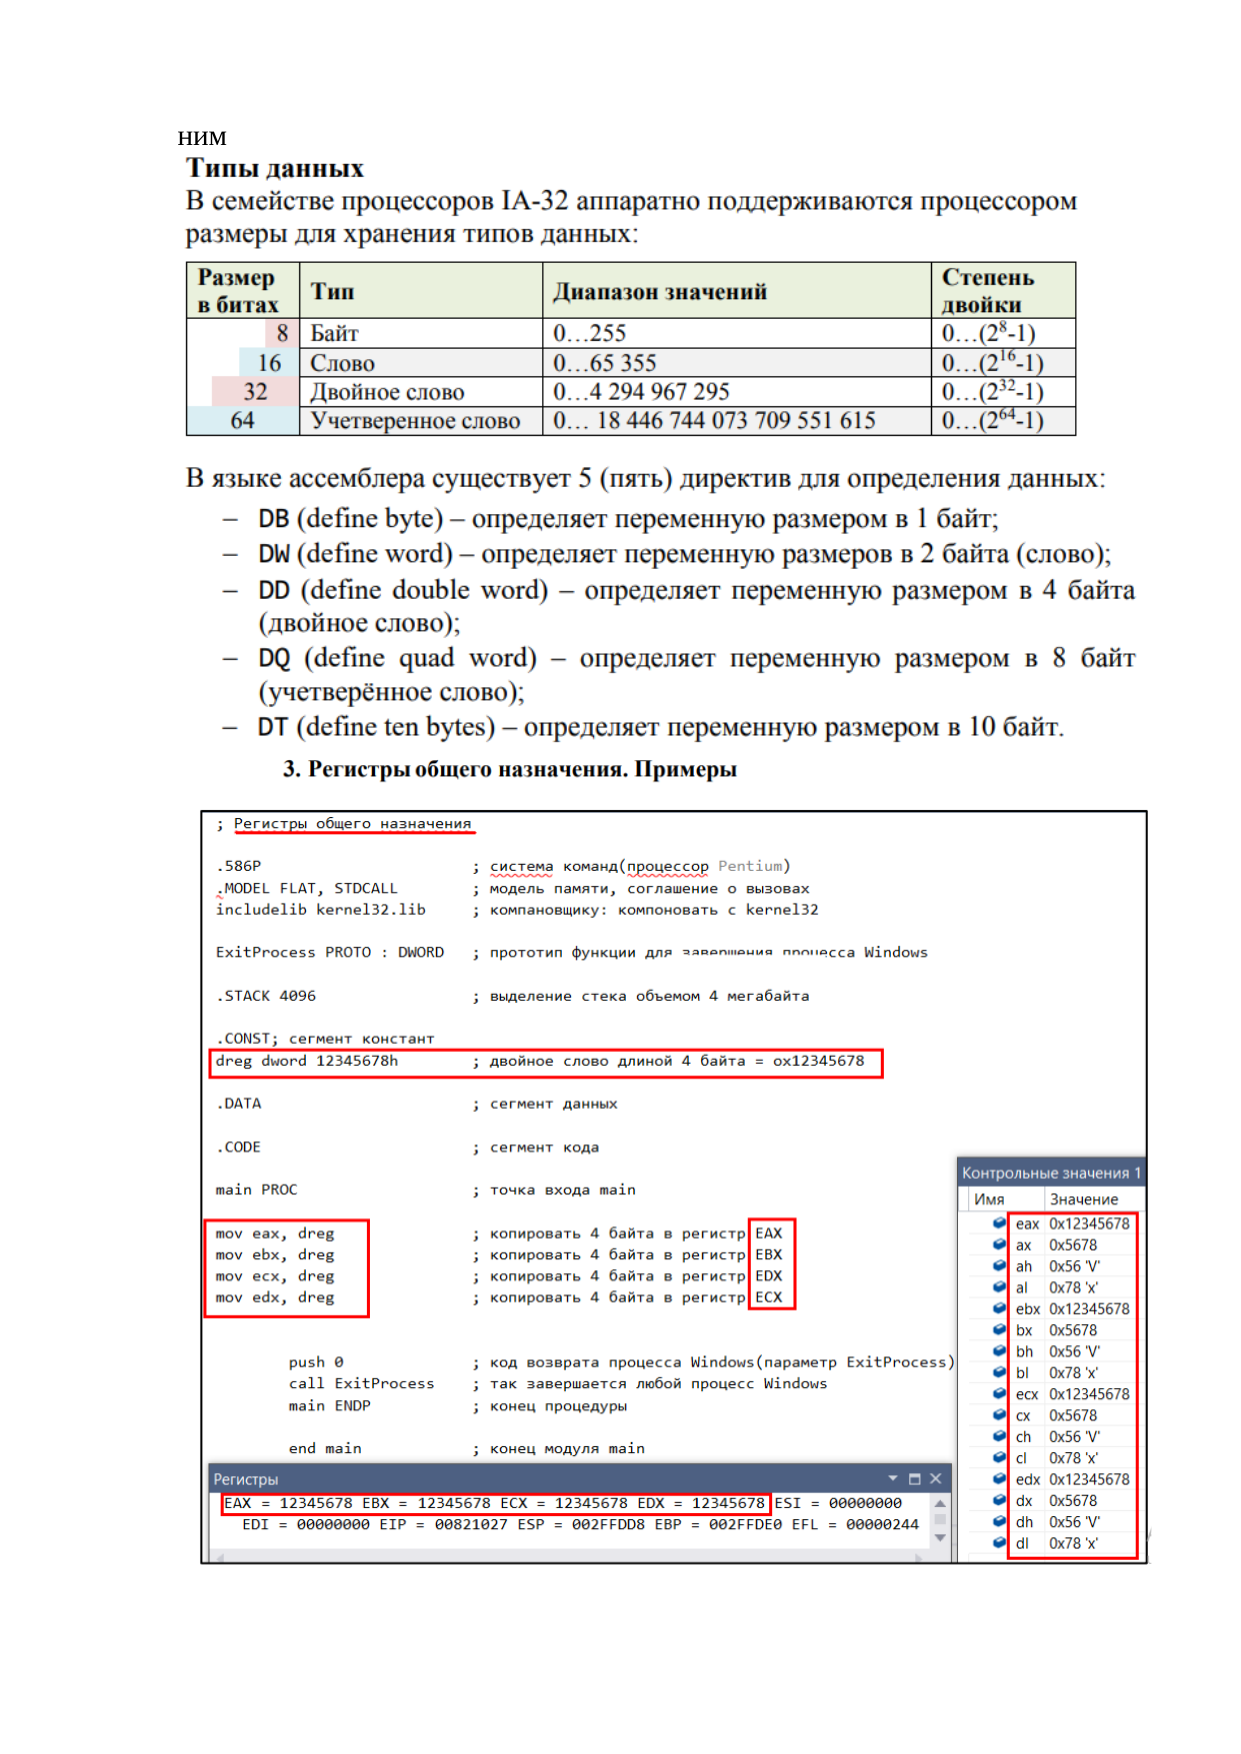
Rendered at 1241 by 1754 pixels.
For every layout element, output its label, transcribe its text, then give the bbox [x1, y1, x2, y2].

picture [177, 151, 1152, 1574]
text ним [177, 118, 1152, 151]
